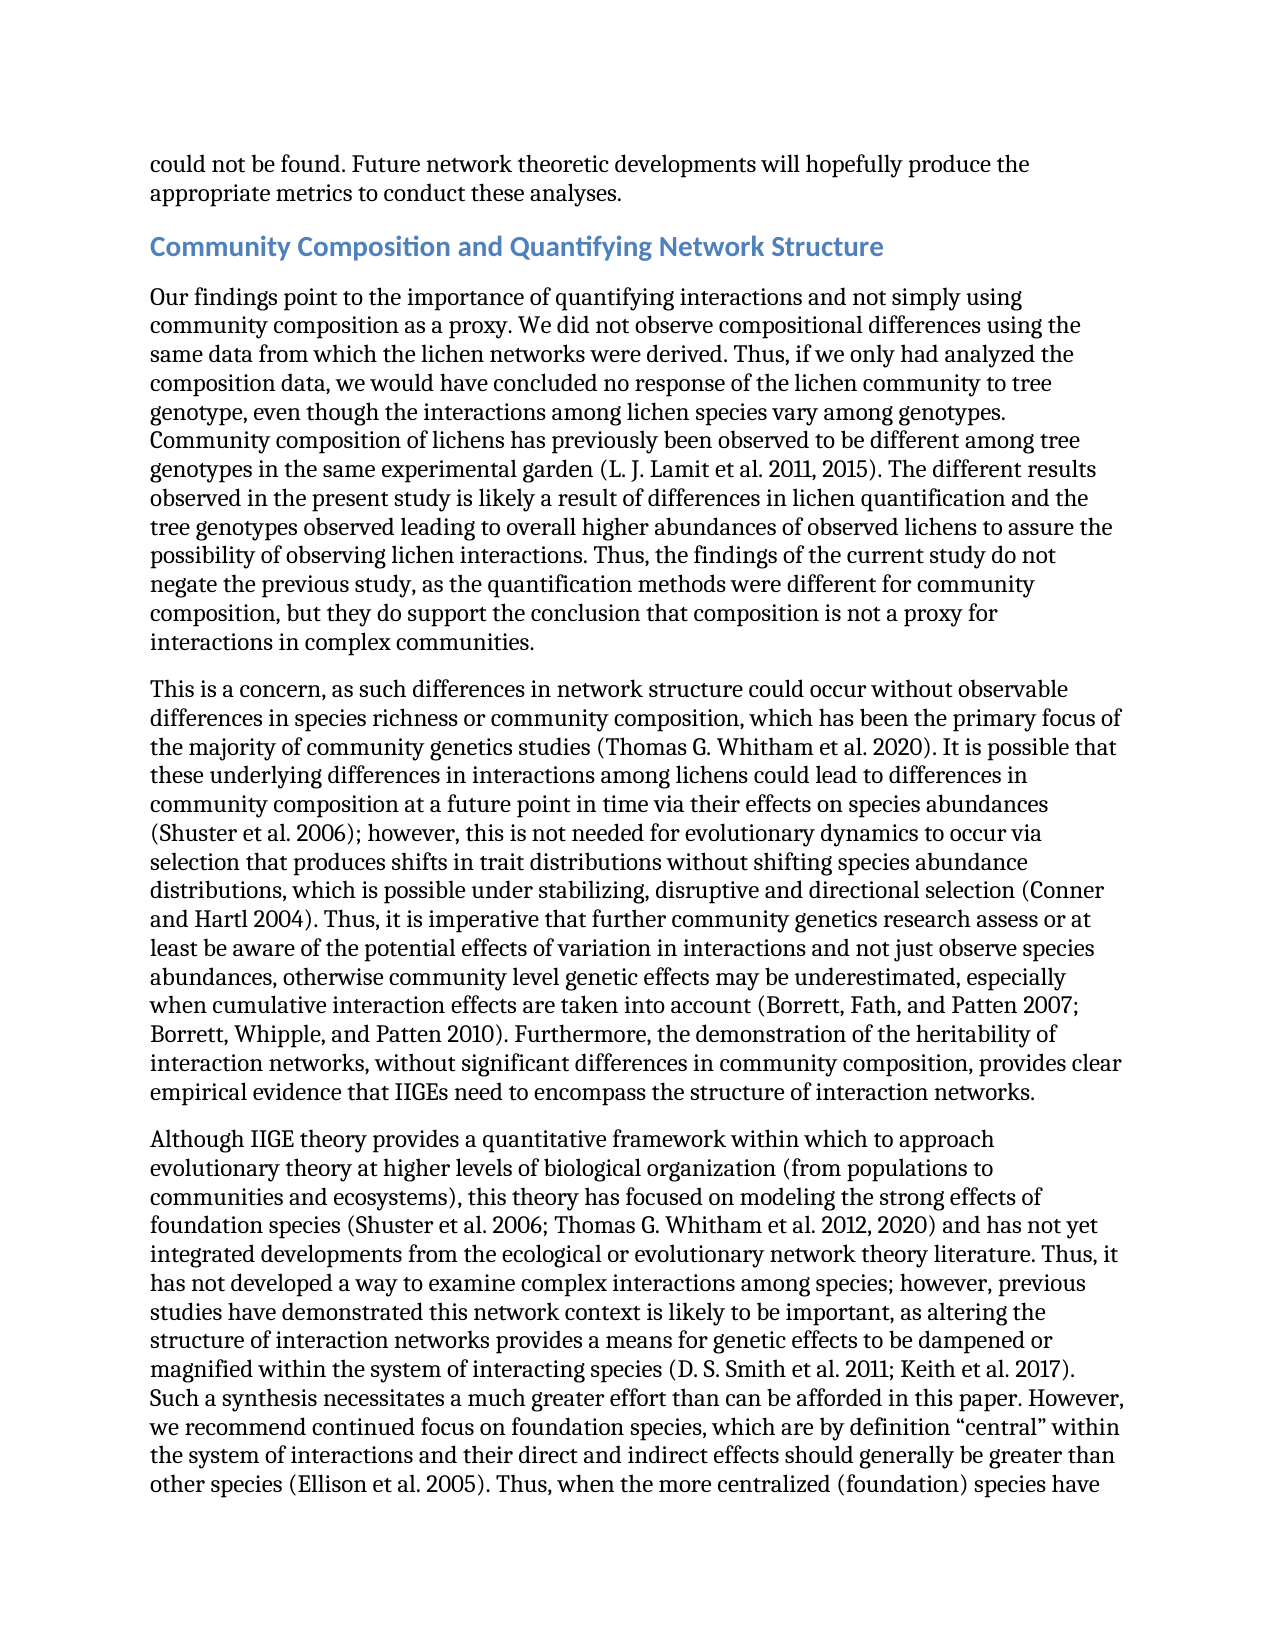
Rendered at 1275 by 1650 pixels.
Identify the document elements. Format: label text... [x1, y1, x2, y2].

text This is a concern, as such differences in network structure could occur without observable differences in species richness or community composition, which has been the primary focus of the majority of community genetics studies (Thomas G. Whitham et al. 2020). It is possible that these underlying differences in interactions among lichens could lead to differences in community composition at a future point in time via their effects on species abundances (Shuster et al. 2006); however, this is not needed for evolutionary dynamics to occur via selection that produces shifts in trait distributions without shifting species abundance distributions, which is possible under stabilizing, disruptive and directional selection (Conner and Hartl 2004). Thus, it is imperative that further community genetics research assess or at least be aware of the potential effects of variation in interactions and not just observe species abundances, otherwise community level genetic effects may be underestimated, especially when cumulative interaction effects are taken into account (Borrett, Fath, and Patten 2007; Borrett, Whipple, and Patten 2010). Furthermore, the demonstration of the heritability of interaction networks, without significant differences in community composition, provides clear empirical evidence that IIGEs need to encompass the structure of interaction networks. [150, 675, 1125, 1106]
text Our findings point to the importance of quantifying interactions and not simply using community composition as a proxy. We did not observe compositional differences using the same data from which the lichen networks were derived. Thus, if we only had analyzed the composition data, we would have concluded no response of the lichen community to tree genotype, even though the interactions among lichen species vary among genotypes. Community composition of lichens has previously been observed to be different among tree genotypes in the same experimental garden (L. J. Lamit et al. 2011, 2015). The different results observed in the present study is likely a result of differences in lichen quantification and the tree genotypes observed leading to overall higher abundances of observed lichens to assure the possibility of observing lichen interactions. Thus, the findings of the current study do not negate the previous study, as the quantification methods were different for community composition, but they do support the conclusion that composition is not a proxy for interactions in complex communities. [150, 283, 1125, 656]
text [150, 1125, 1125, 1499]
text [150, 150, 1125, 207]
subtitle Community Composition and Quantifying Network Structure [150, 228, 1125, 264]
